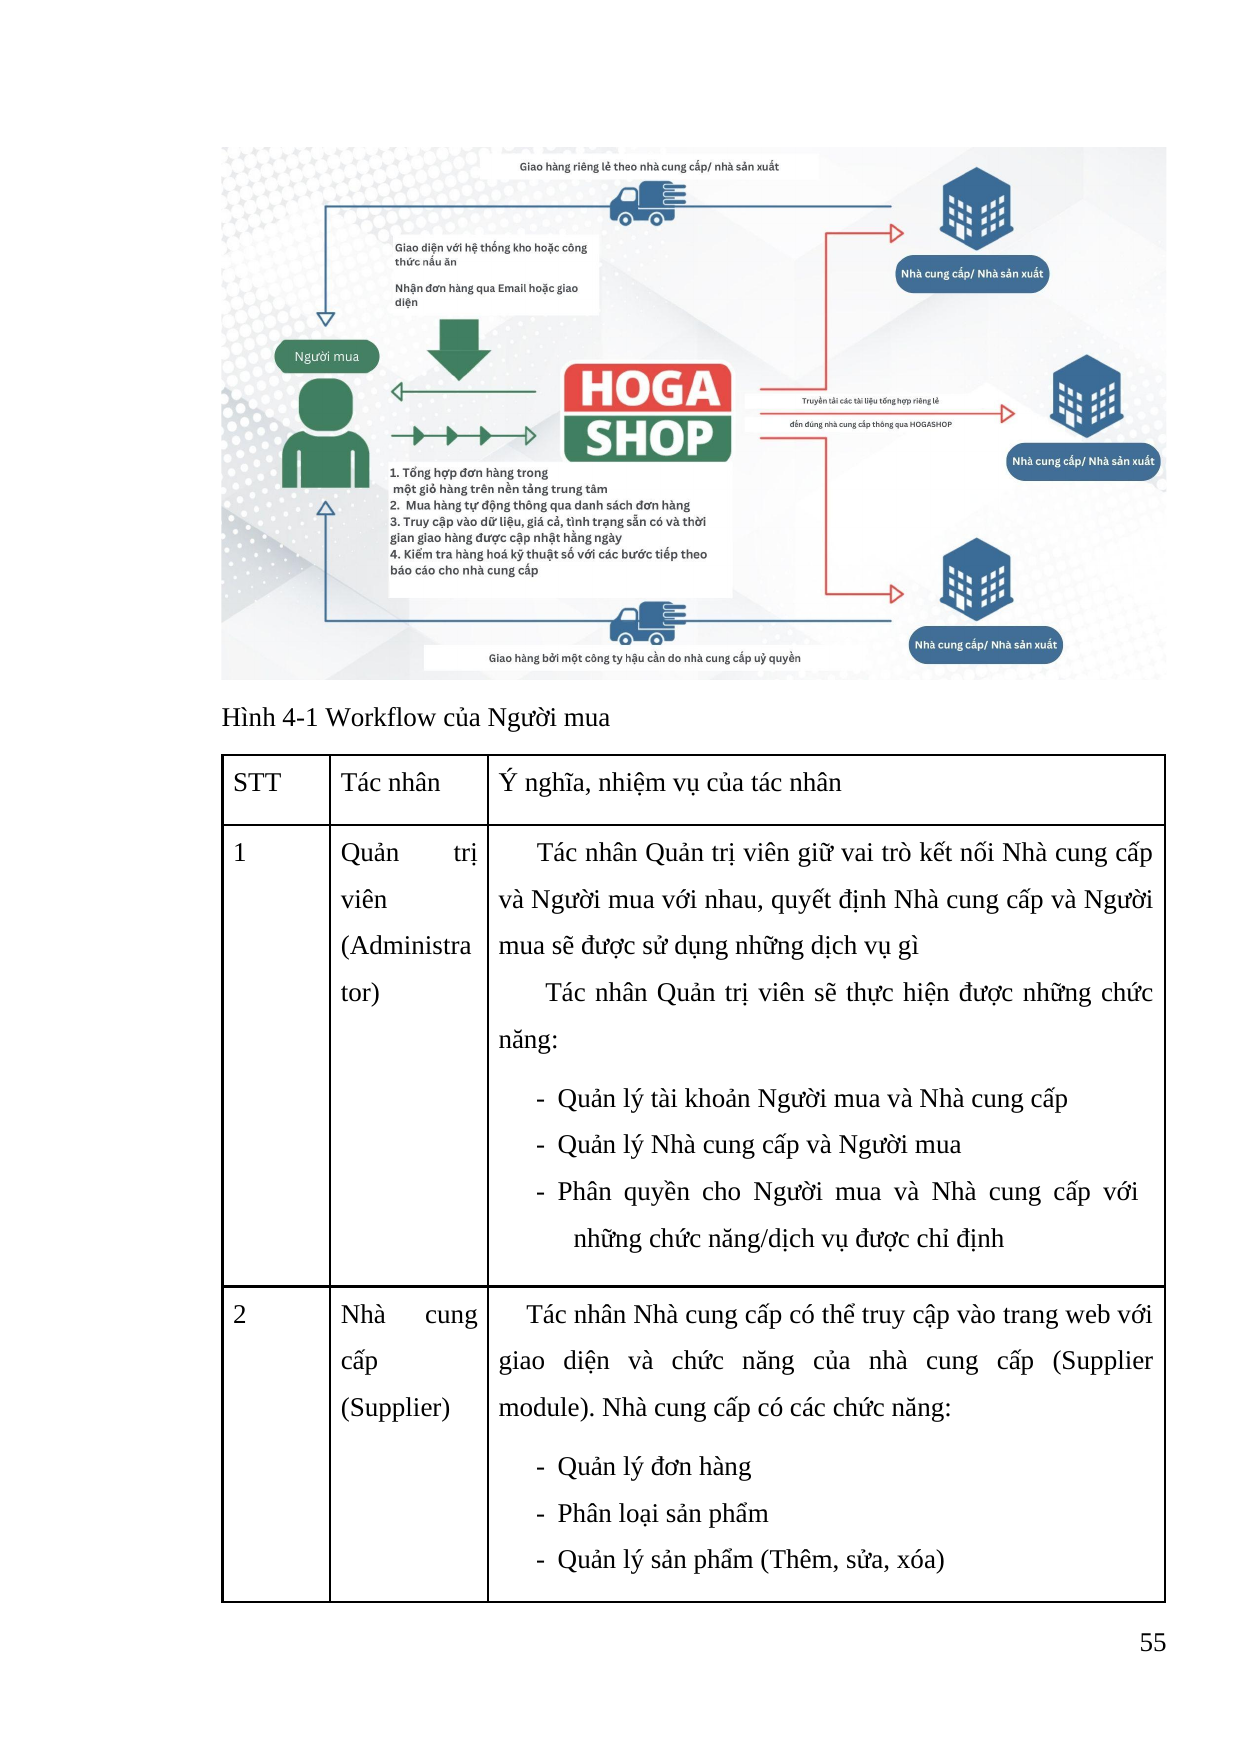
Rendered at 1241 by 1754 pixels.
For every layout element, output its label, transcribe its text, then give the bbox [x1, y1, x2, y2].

picture [221, 147, 1167, 680]
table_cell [331, 1288, 487, 1601]
table_cell Quản trị viên (Administrator) [331, 826, 487, 1285]
table_header Ý nghĩa, nhiệm vụ của tác nhân [489, 756, 1164, 824]
table_header Tác nhân [331, 756, 487, 824]
text Hình 4-1 Workflow của Người mua [221, 701, 1151, 732]
table_cell Tác nhân Quản trị viên giữ vai trò kết nối Nhà cung cấp và Người mua với nhau, quyết định Nhà cung cấp và Người mua sẽ được sử dụng những dịch vụ gì Tác nhân Quản trị viên sẽ thực hiện được những chức năng: Quản lý tài khoản Người mua và Nhà cung cấp Quản lý Nhà cung cấp và Người mua Phân quyền cho Người mua và Nhà cung cấp với những chức năng/dịch vụ được chỉ định [489, 826, 1164, 1285]
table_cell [489, 1288, 1164, 1601]
table_cell 1 [224, 826, 329, 1285]
table_cell 2 [224, 1288, 329, 1601]
table_header STT [224, 756, 329, 824]
